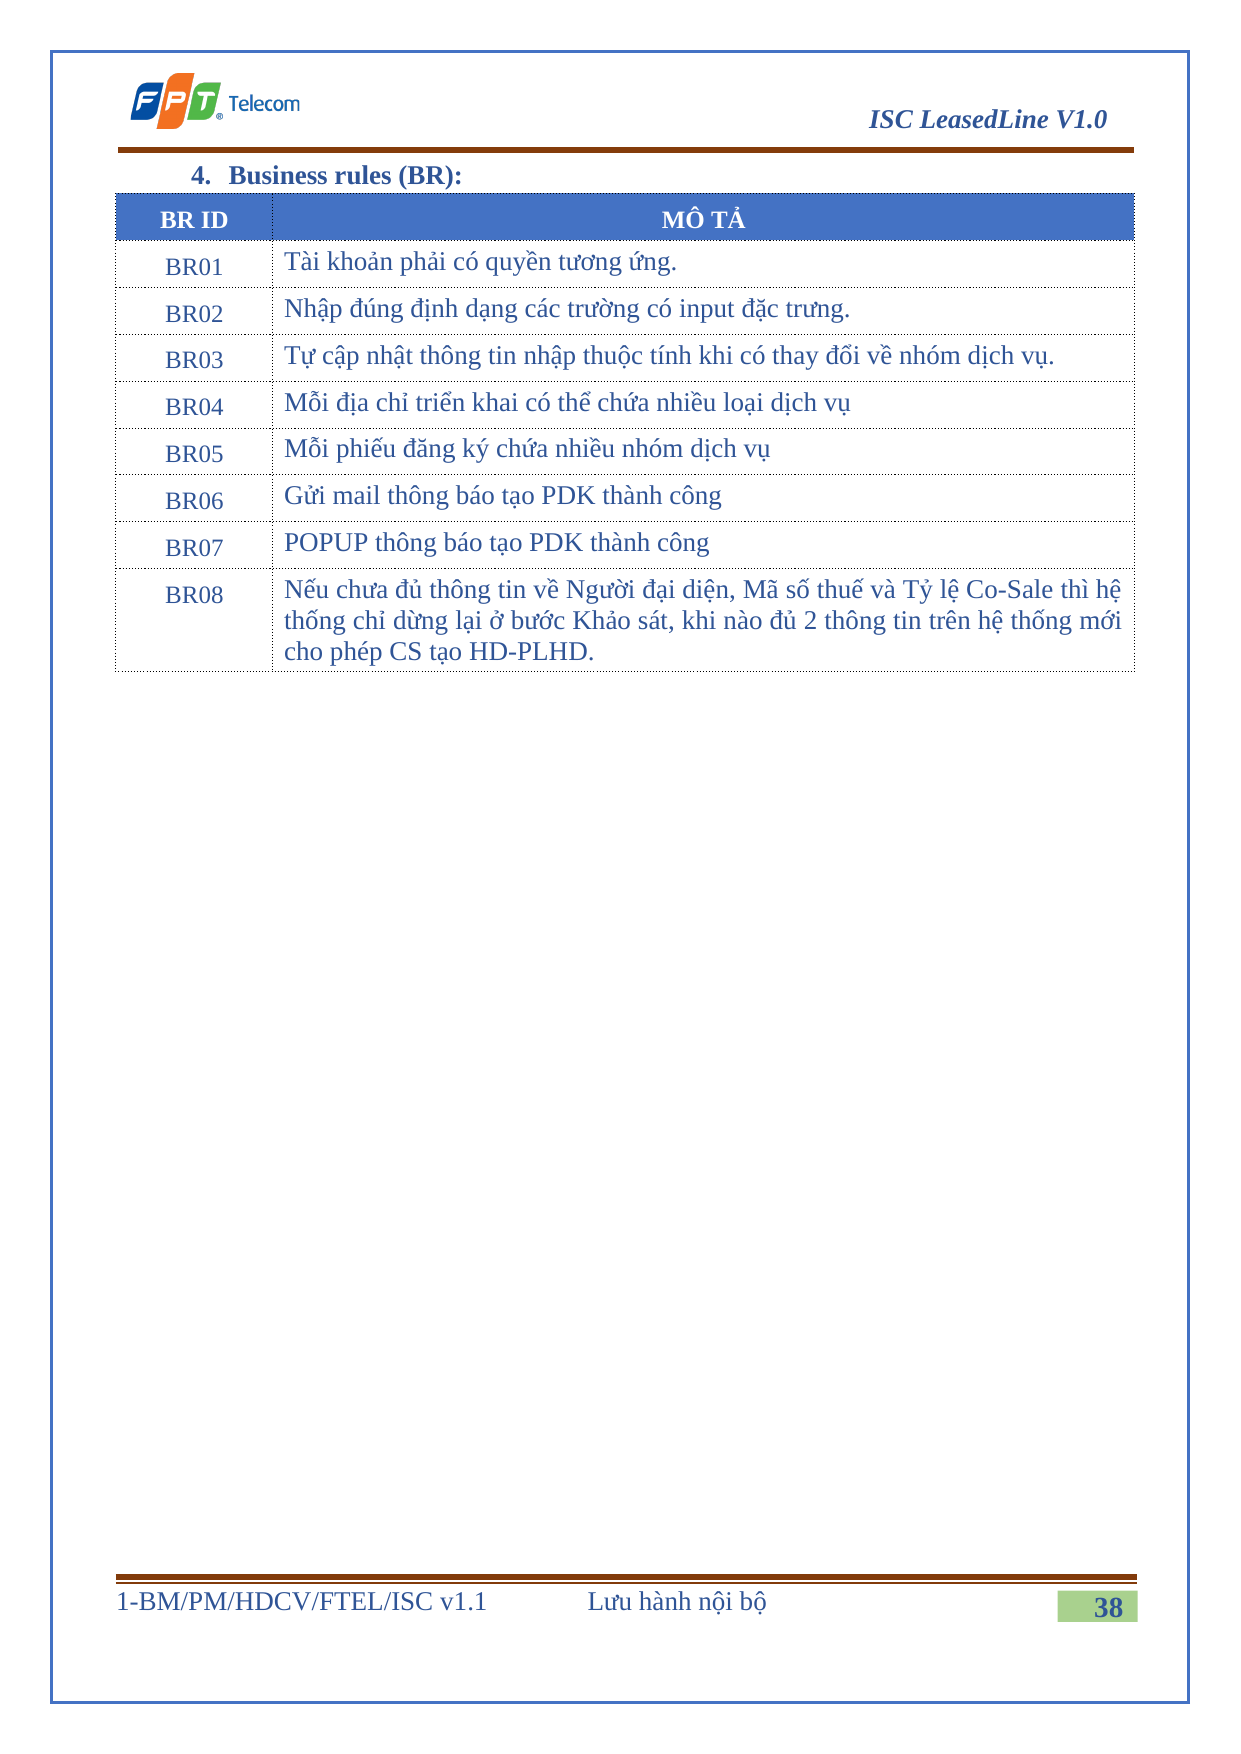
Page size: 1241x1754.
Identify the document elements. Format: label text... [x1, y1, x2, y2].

table_cell Mỗi phiếu đăng ký chứa nhiều nhóm dịch vụ [273, 428, 1134, 474]
table_cell BR07 [116, 521, 273, 568]
table_cell Tự cập nhật thông tin nhập thuộc tính khi có thay đổi về nhóm dịch vụ. [273, 334, 1134, 381]
table_cell Nhập đúng định dạng các trường có input đặc trưng. [273, 287, 1134, 334]
subtitle Business rules (BR): [191, 159, 1137, 191]
table_cell BR03 [116, 334, 273, 381]
table_cell Tài khoản phải có quyền tương ứng. [273, 240, 1134, 287]
table_header MÔ TẢ [273, 193, 1134, 240]
table_cell BR05 [116, 428, 273, 474]
table_header BR ID [116, 193, 273, 240]
table_cell BR04 [116, 381, 273, 427]
table_cell Gửi mail thông báo tạo PDK thành công [273, 474, 1134, 521]
table_cell POPUP thông báo tạo PDK thành công [273, 521, 1134, 568]
table_cell BR02 [116, 287, 273, 334]
picture [130, 73, 300, 129]
table_cell BR06 [116, 474, 273, 521]
table_cell Mỗi địa chỉ triển khai có thể chứa nhiều loại dịch vụ [273, 381, 1134, 427]
table_cell BR08 [116, 568, 273, 671]
table_cell BR01 [116, 240, 273, 287]
table_cell Nếu chưa đủ thông tin về Người đại diện, Mã số thuế và Tỷ lệ Co-Sale thì hệ thống chỉ dừng lại ở bước Khảo sát, khi nào đủ 2 thông tin trên hệ thống mới cho phép CS tạo HD-PLHD. [273, 568, 1134, 671]
